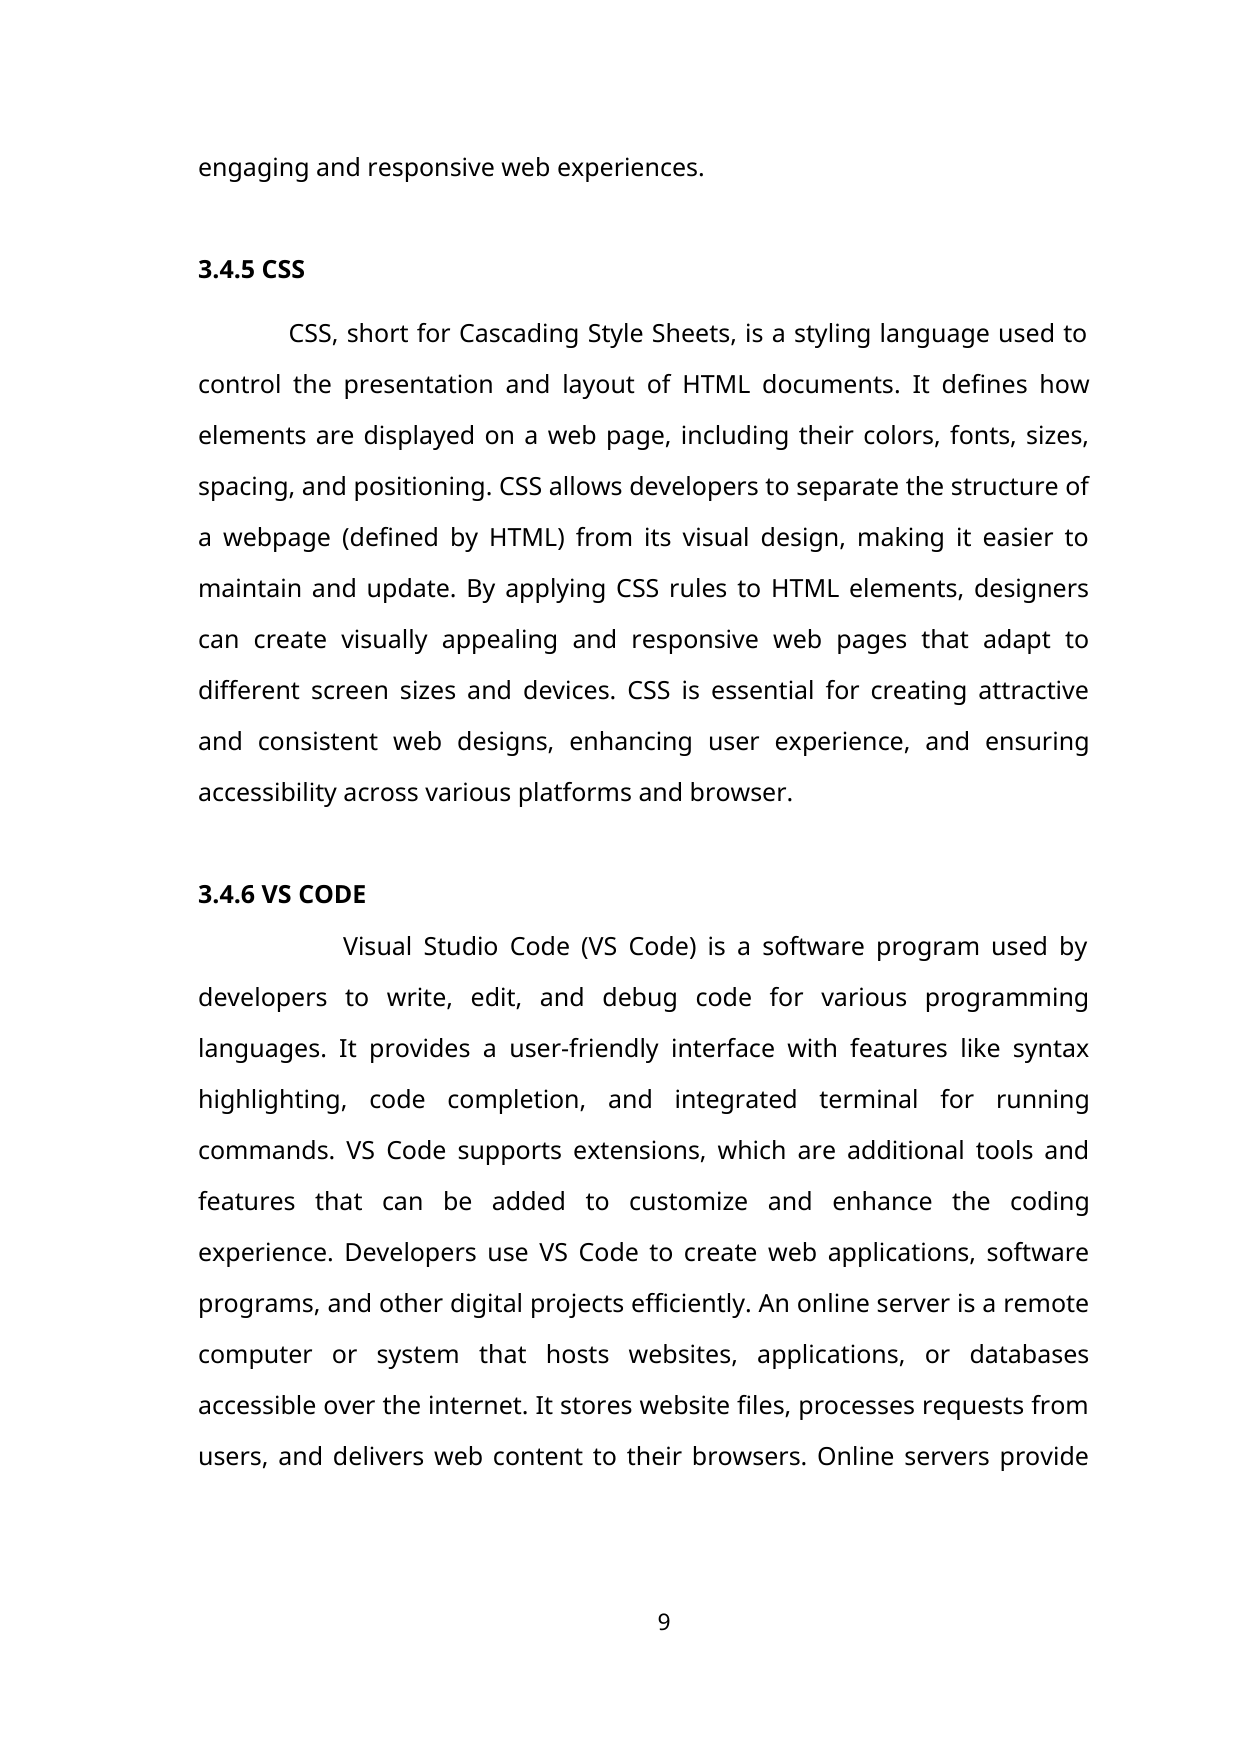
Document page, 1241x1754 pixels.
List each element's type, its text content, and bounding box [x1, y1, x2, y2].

text 3.4.6 VS CODE [198, 877, 1091, 911]
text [198, 150, 1091, 184]
text CSS, short for Cascading Style Sheets, is a styling language used to control the presentation and layout of HTML documents. It defines how elements are displayed on a web page, including their colors, fonts, sizes, spacing, and positioning. CSS allows developers to separate the structure of a webpage (defined by HTML) from its visual design, making it easier to maintain and update. By applying CSS rules to HTML elements, designers can create visually appealing and responsive web pages that adapt to different screen sizes and devices. CSS is essential for creating attractive and consistent web designs, enhancing user experience, and ensuring accessibility across various platforms and browser. [198, 316, 1091, 809]
text 3.4.5 CSS [198, 252, 1091, 286]
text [198, 928, 1091, 1473]
